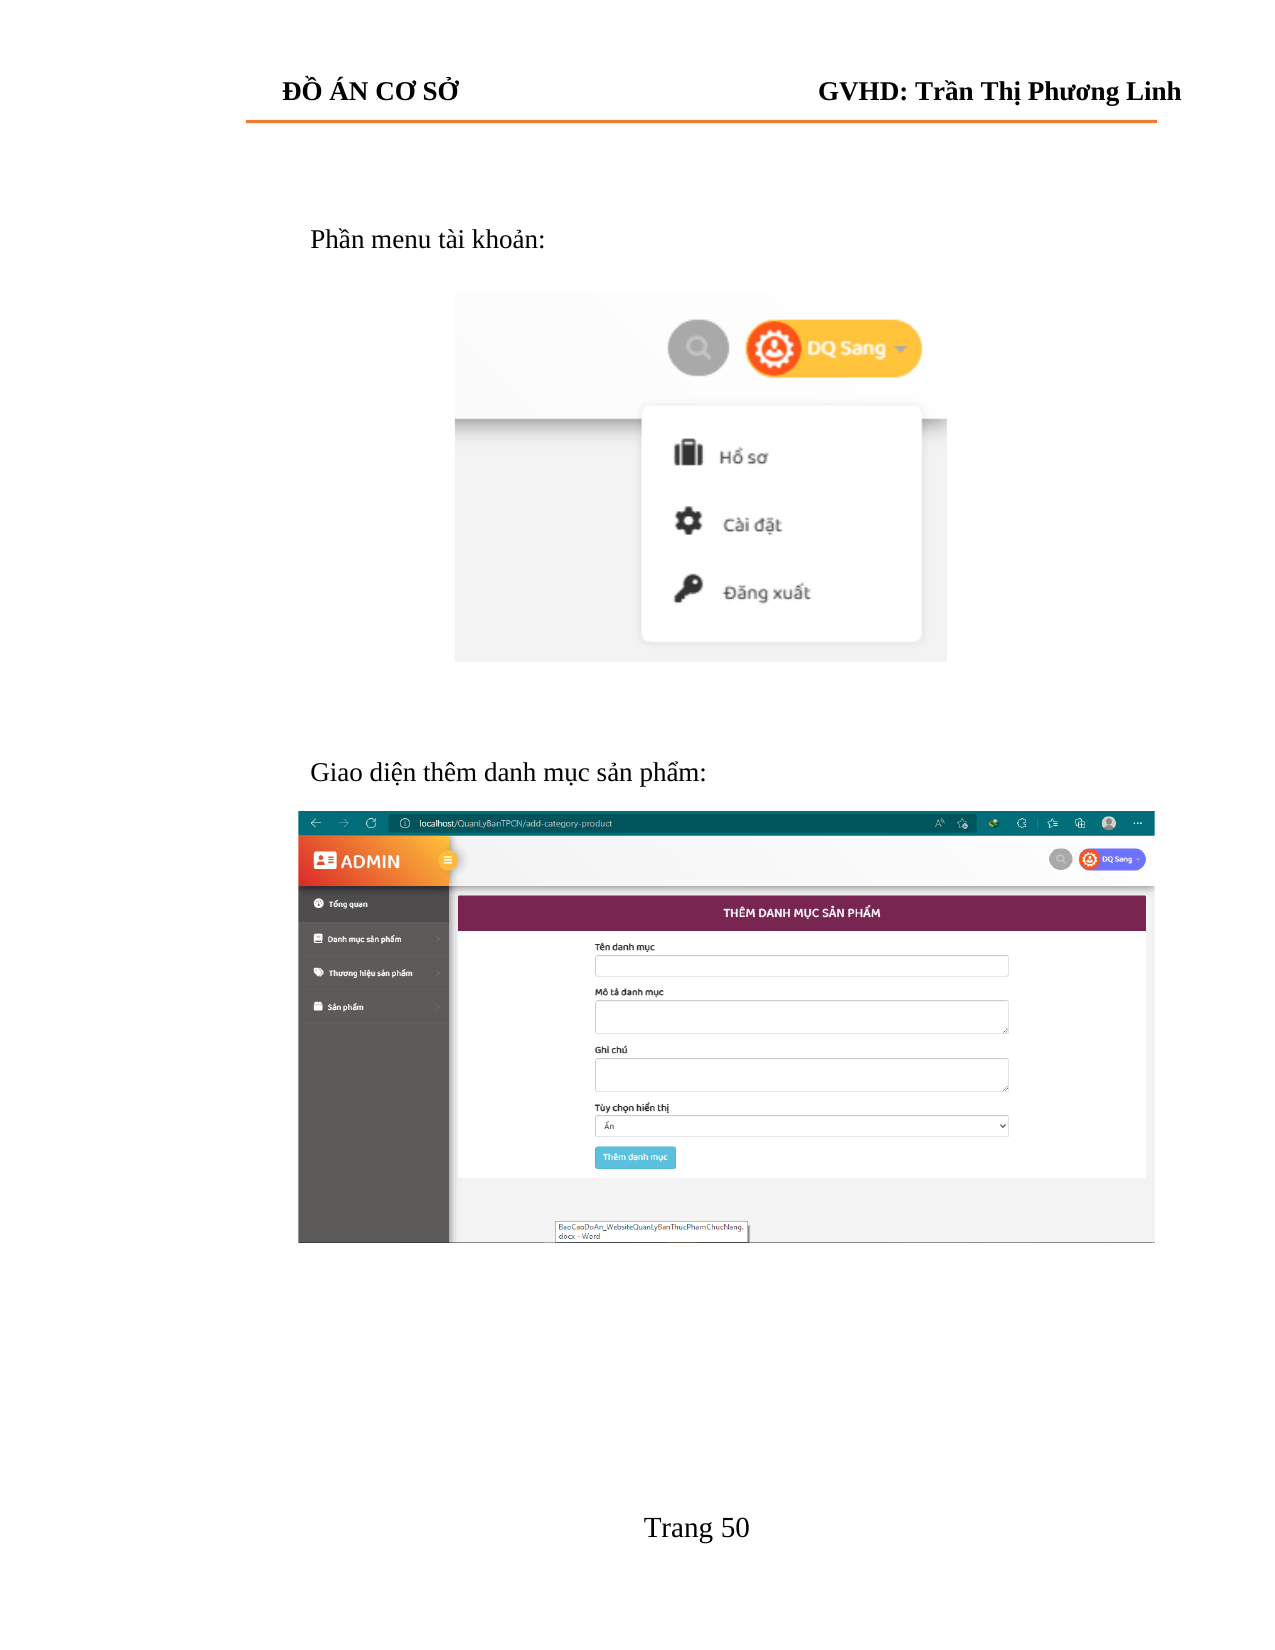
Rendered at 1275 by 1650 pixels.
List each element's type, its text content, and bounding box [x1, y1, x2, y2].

text Giao diện thêm danh mục sản phẩm: [207, 756, 1157, 787]
text Phần menu tài khoản: [207, 223, 1157, 254]
picture [454, 292, 947, 662]
picture [298, 811, 1155, 1243]
